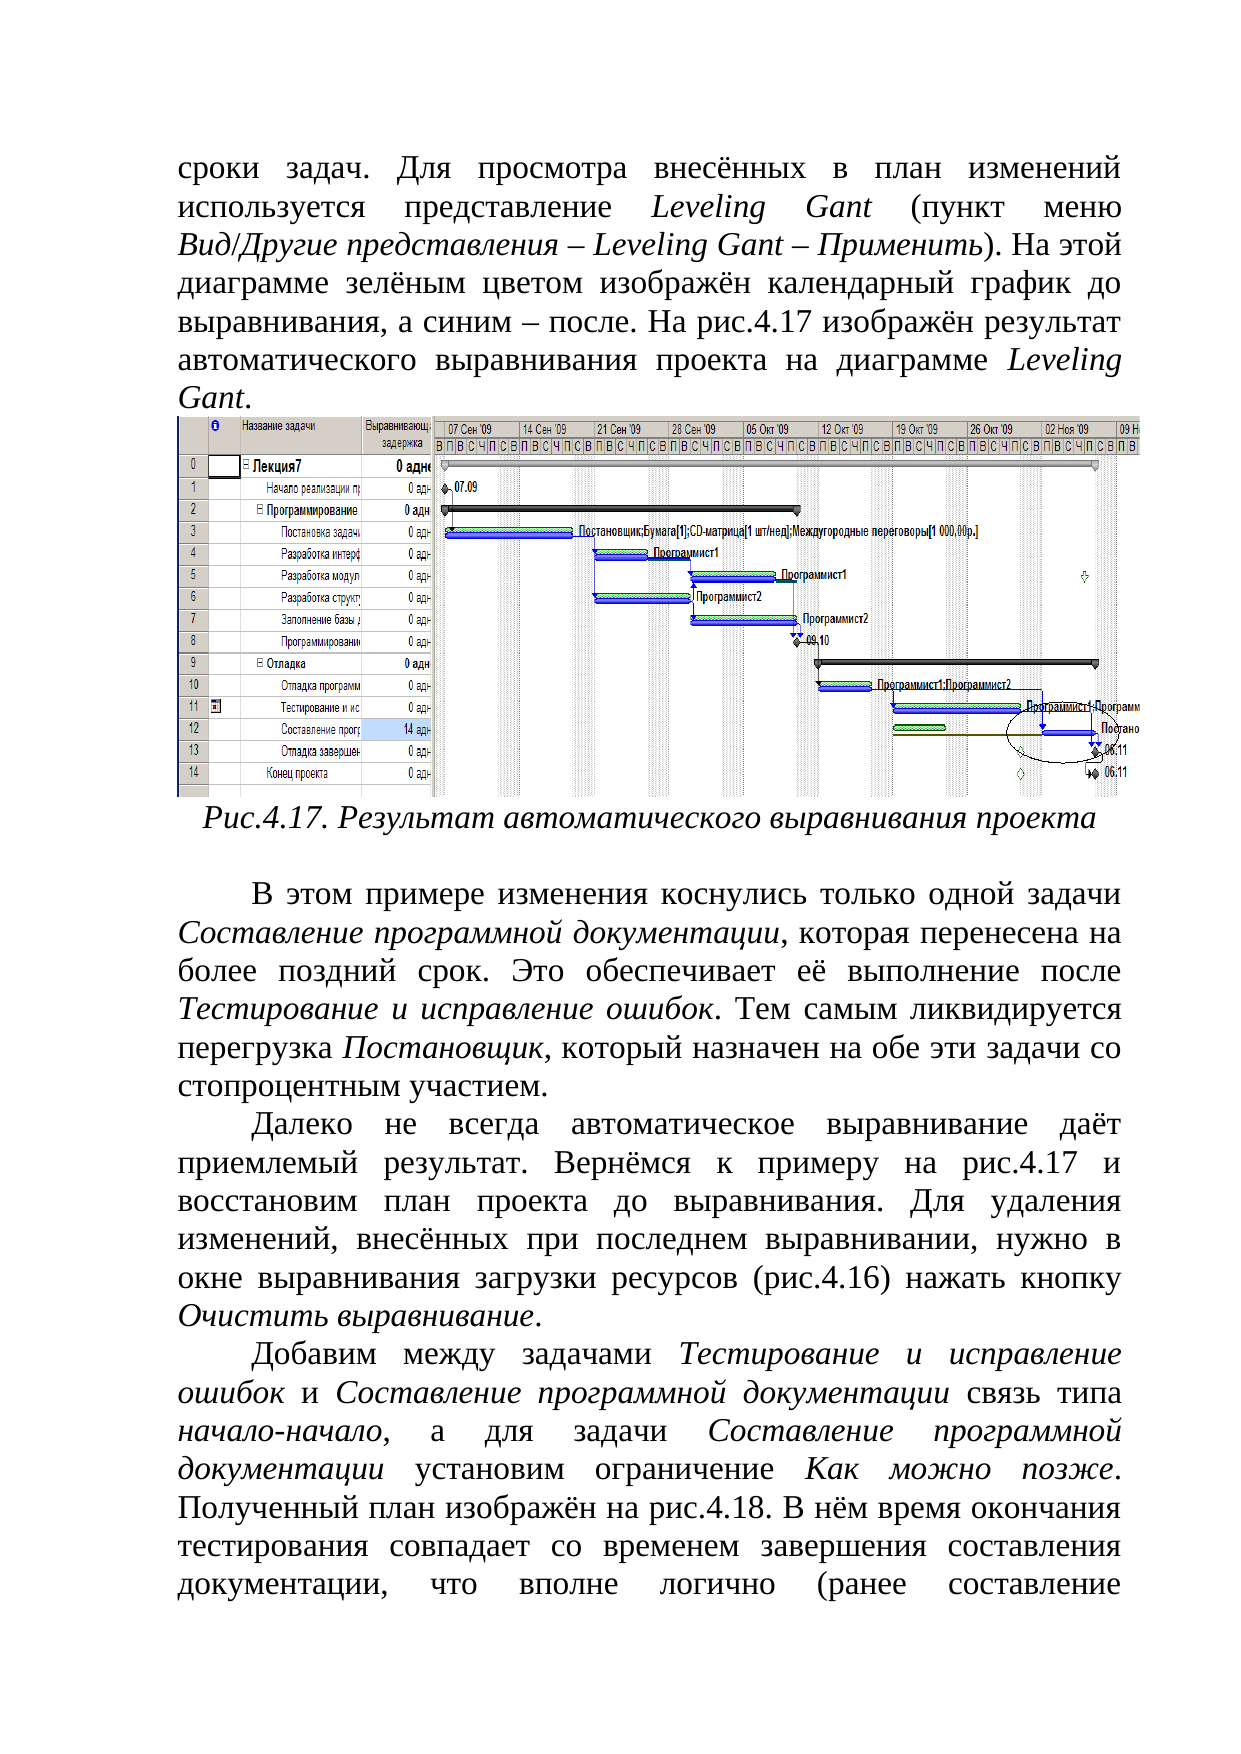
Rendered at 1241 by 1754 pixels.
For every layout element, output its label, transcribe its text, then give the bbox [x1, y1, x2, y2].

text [177, 148, 1122, 416]
text Рис.4.17. Результат автоматического выравнивания проекта [177, 797, 1122, 835]
text В этом примере изменения коснулись только одной задачи Составление программной документации, которая перенесена на более поздний срок. Это обеспечивает её выполнение после Тестирование и исправление ошибок. Тем самым ликвидируется перегрузка Постановщик, который назначен на обе эти задачи со стопроцентным участием. [177, 873, 1122, 1103]
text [177, 1333, 1122, 1602]
text Далеко не всегда автоматическое выравнивание даёт приемлемый результат. Вернёмся к примеру на рис.4.17 и восстановим план проекта до выравнивания. Для удаления изменений, внесённых при последнем выравнивании, нужно в окне выравнивания загрузки ресурсов (рис.4.16) нажать кнопку Очистить выравнивание. [177, 1103, 1122, 1333]
picture [177, 416, 1140, 797]
